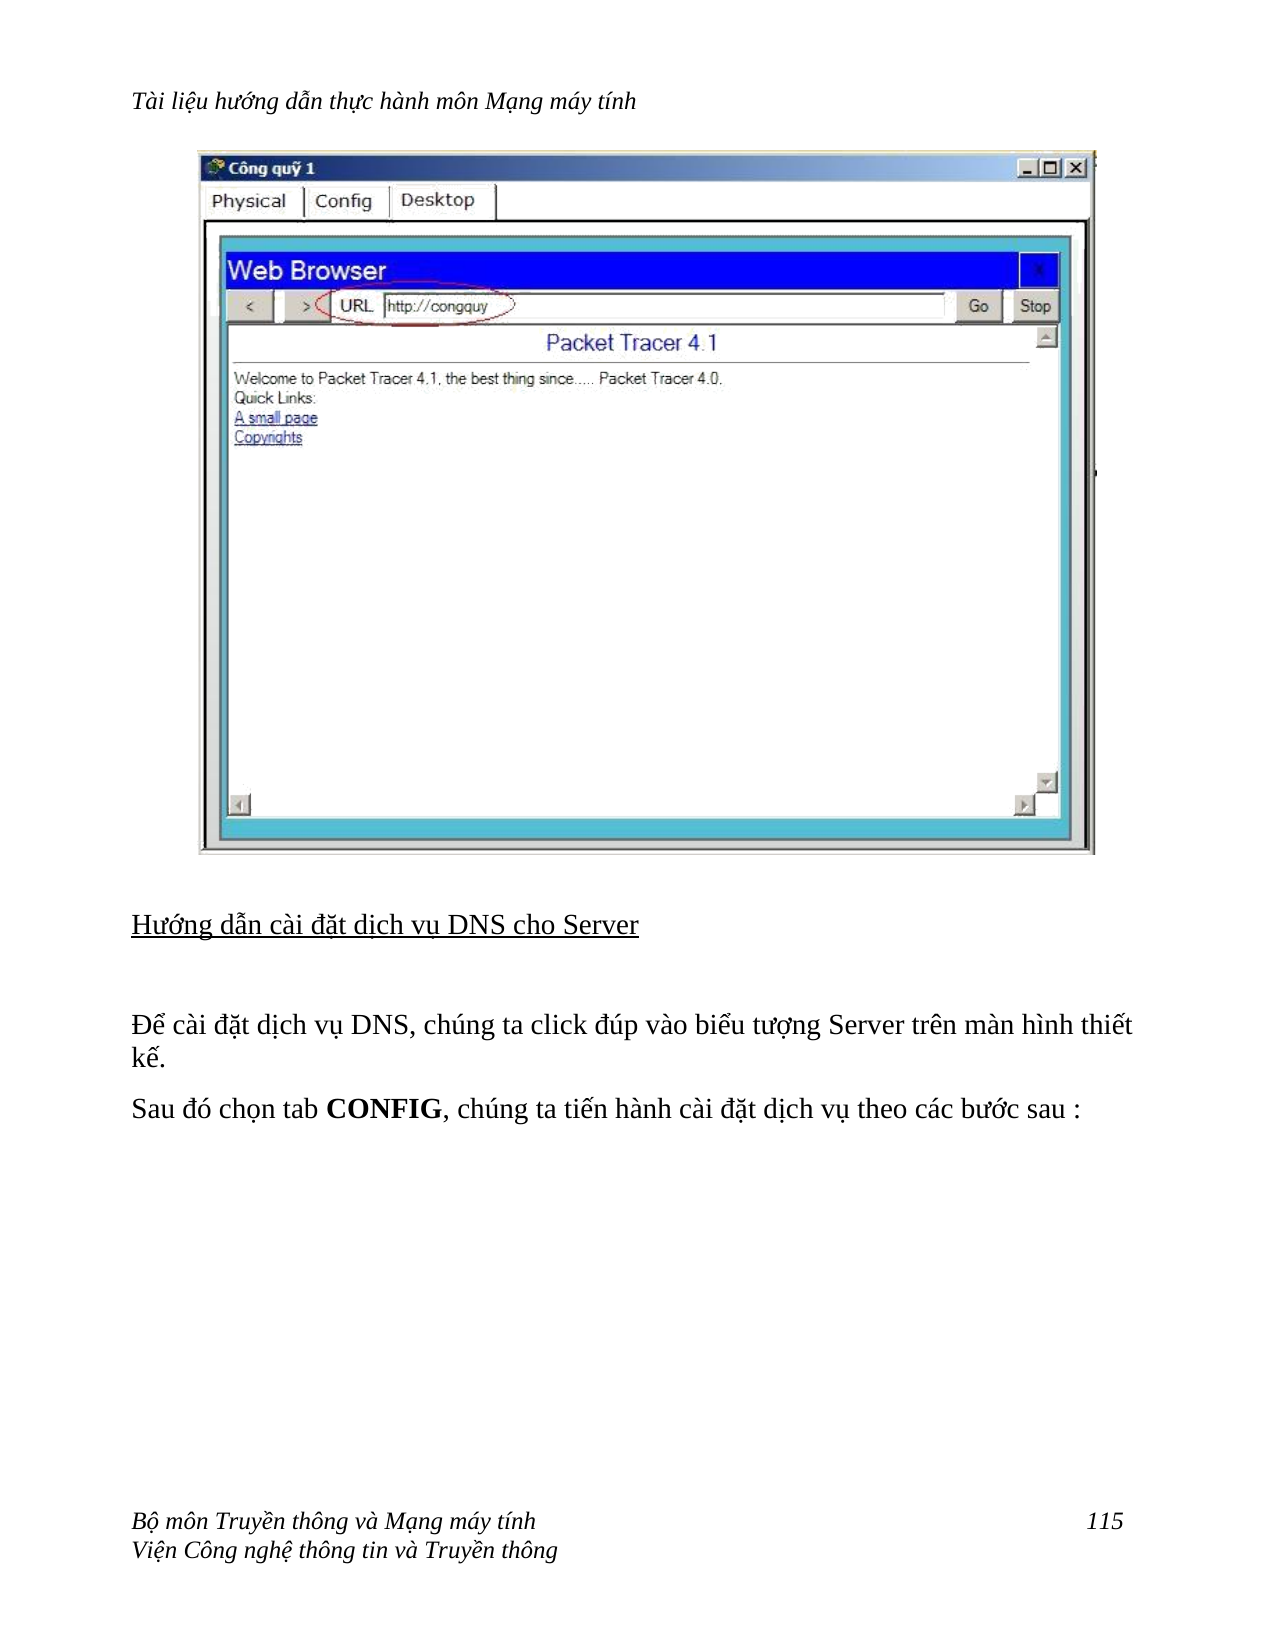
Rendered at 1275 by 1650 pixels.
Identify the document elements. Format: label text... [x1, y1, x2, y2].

text Hướng dẫn cài đặt dịch vụ DNS cho Server [131, 907, 1133, 941]
text Sau đó chọn tab CONFIG, chúng ta tiến hành cài đặt dịch vụ theo các bước sau : [131, 1091, 1133, 1124]
text Để cài đặt dịch vụ DNS, chúng ta click đúp vào biểu tượng Server trên màn hình thiết kế. [131, 1008, 1133, 1074]
picture [197, 150, 1097, 855]
